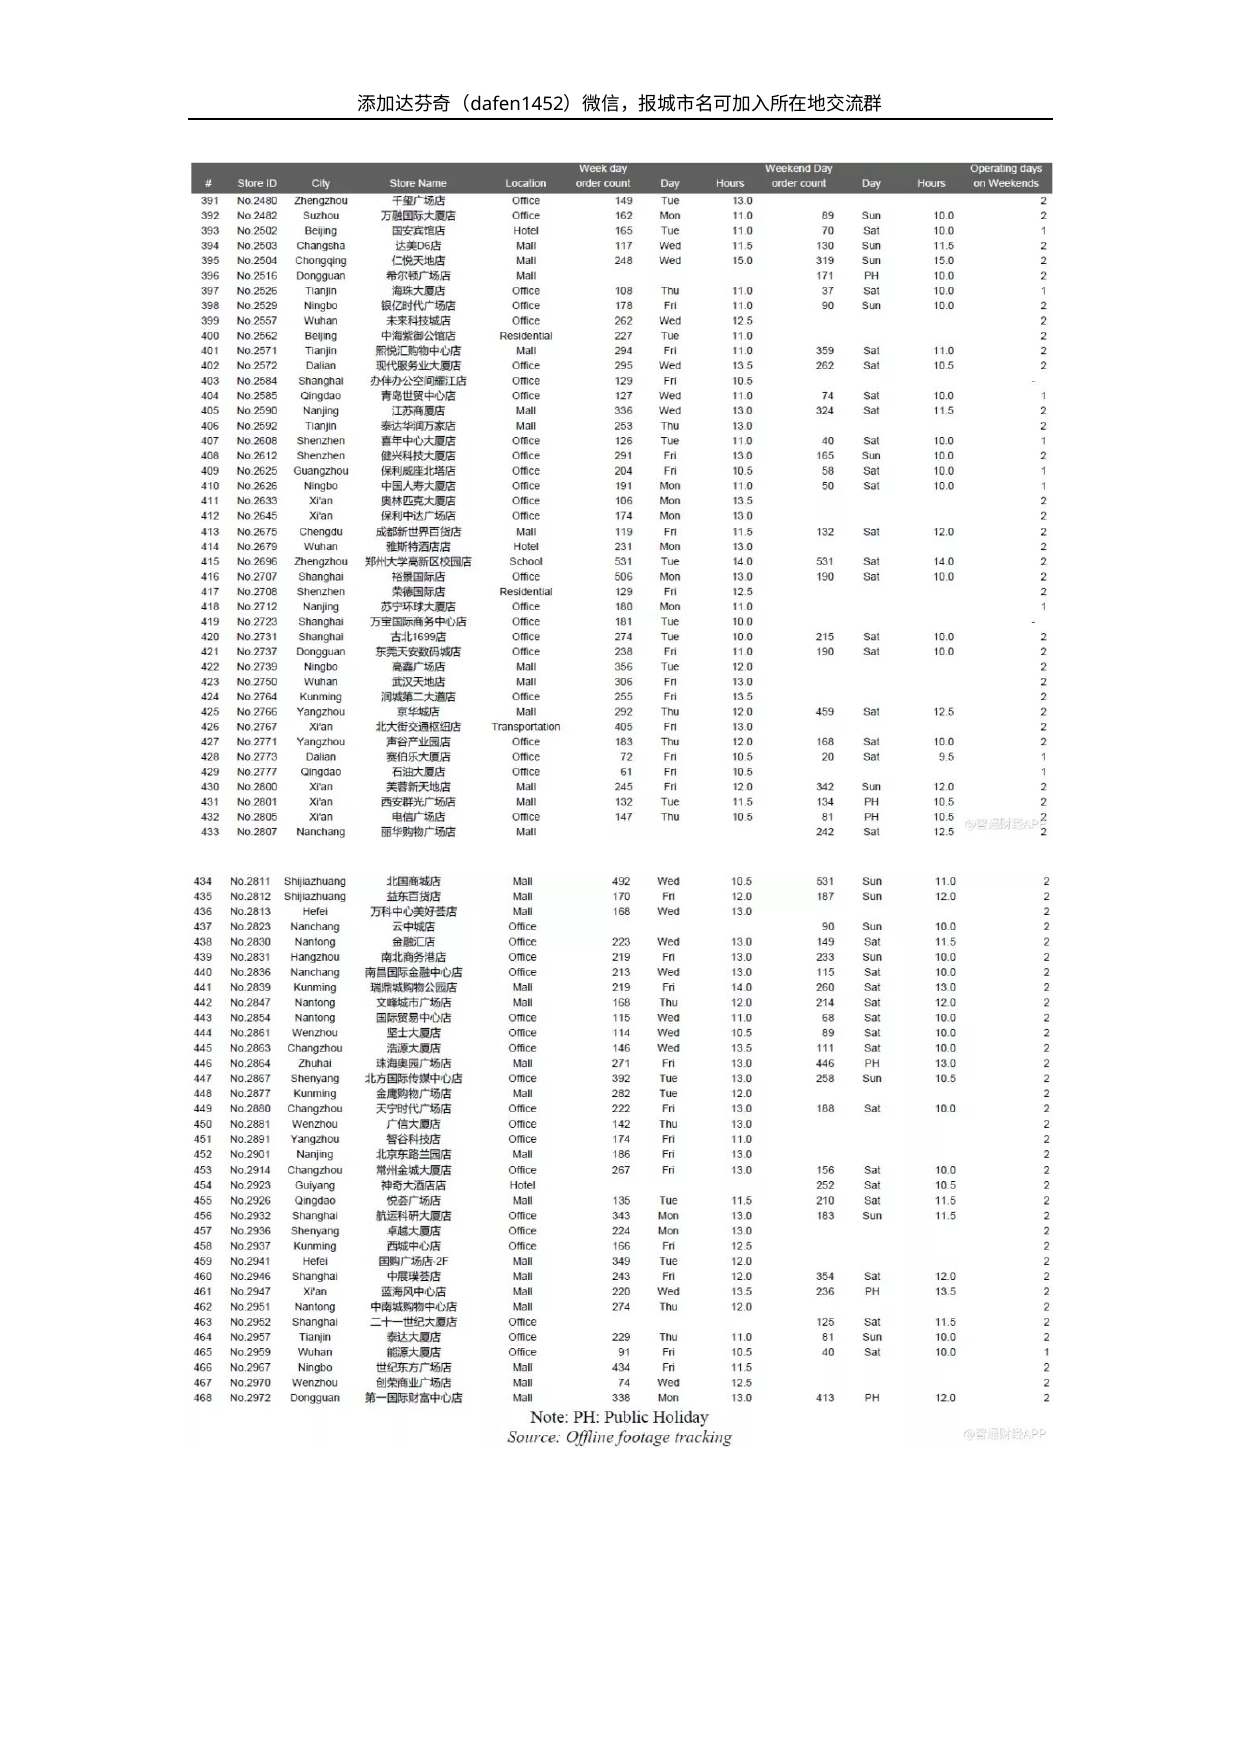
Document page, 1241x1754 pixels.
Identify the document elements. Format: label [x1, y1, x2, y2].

picture [187, 873, 1053, 1448]
picture [187, 162, 1053, 838]
